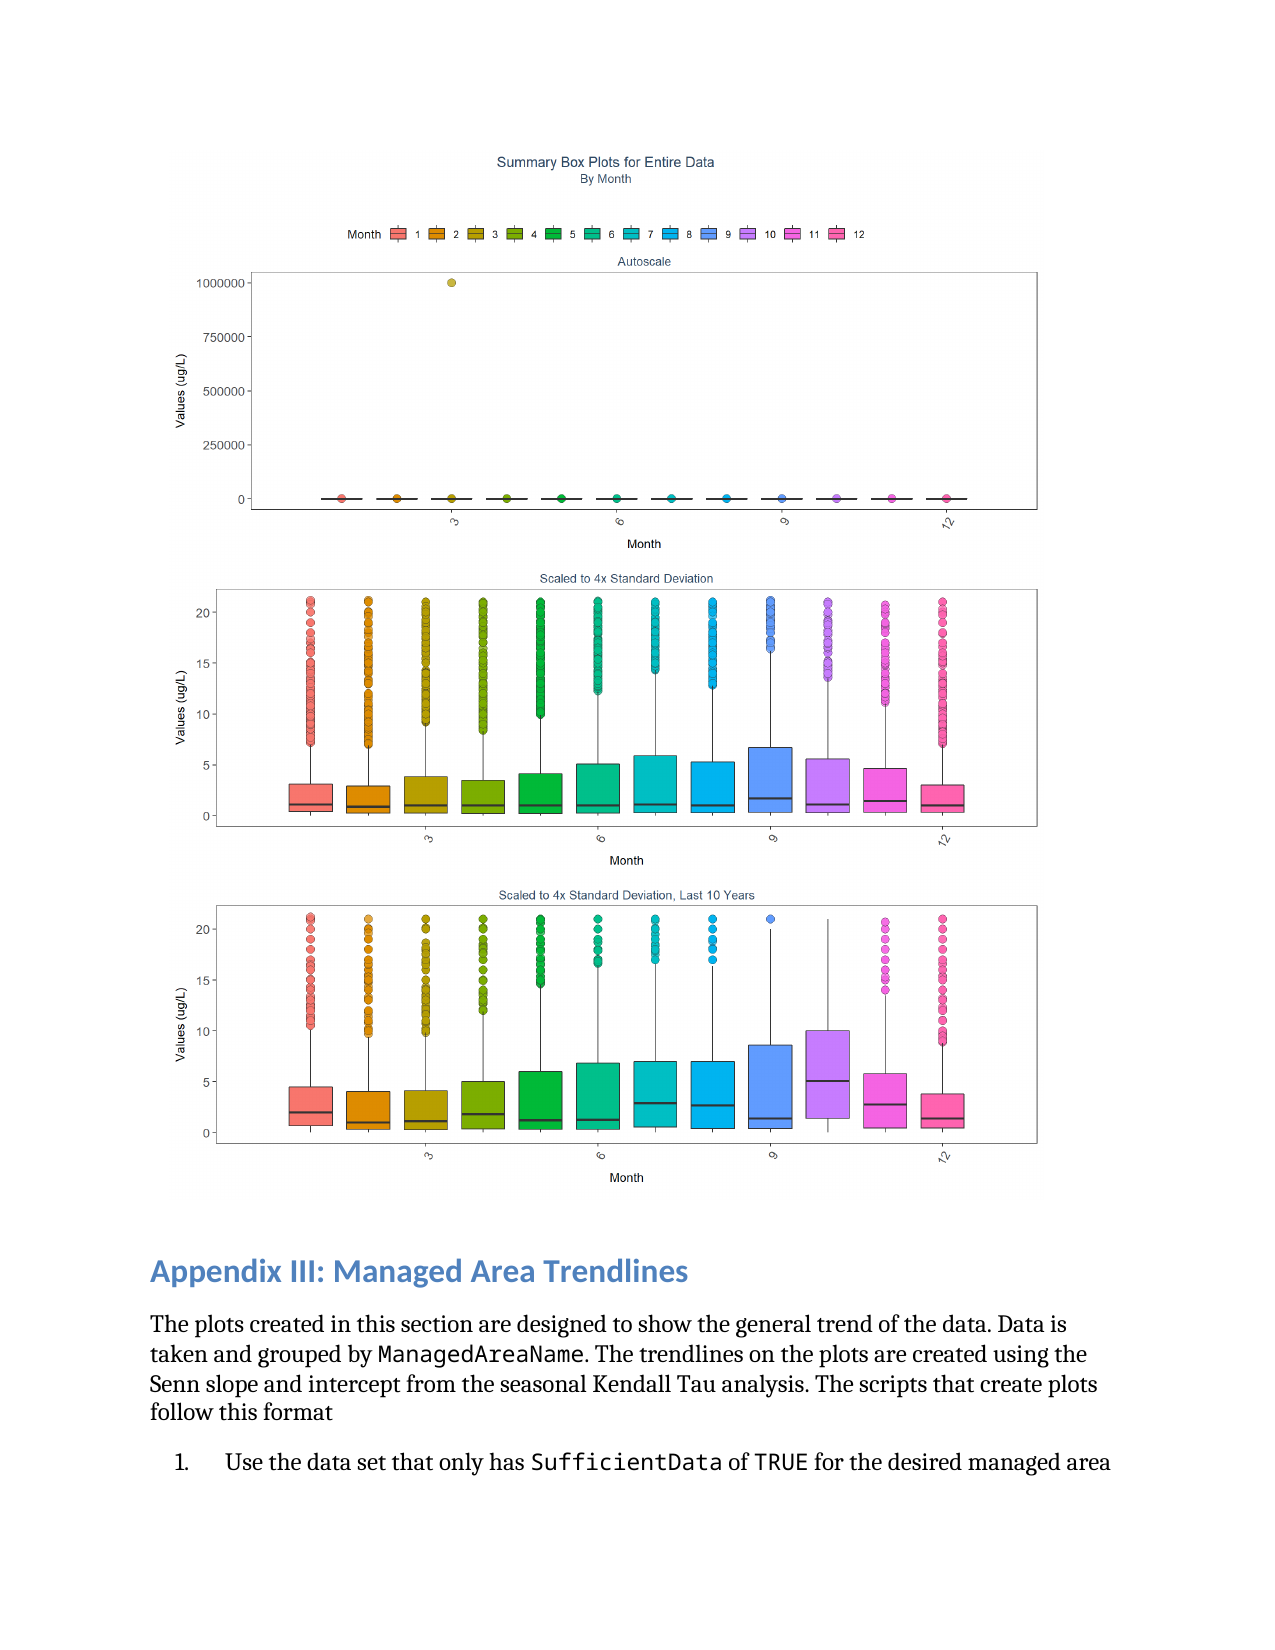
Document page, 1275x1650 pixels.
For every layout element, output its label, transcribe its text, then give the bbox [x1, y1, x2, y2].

picture [168, 150, 1044, 1200]
subtitle Appendix III: Managed Area Trendlines [150, 1250, 1125, 1291]
text The plots created in this section are designed to show the general trend of the data. Data is taken and grouped by ManagedAreaName. The trendlines on the plots are created using the Senn slope and intercept from the seasonal Kendall Tau analysis. The scripts that create plots follow this format [150, 1309, 1125, 1427]
list Use the data set that only has SufficientData of TRUE for the desired managed area [175, 1446, 1125, 1477]
